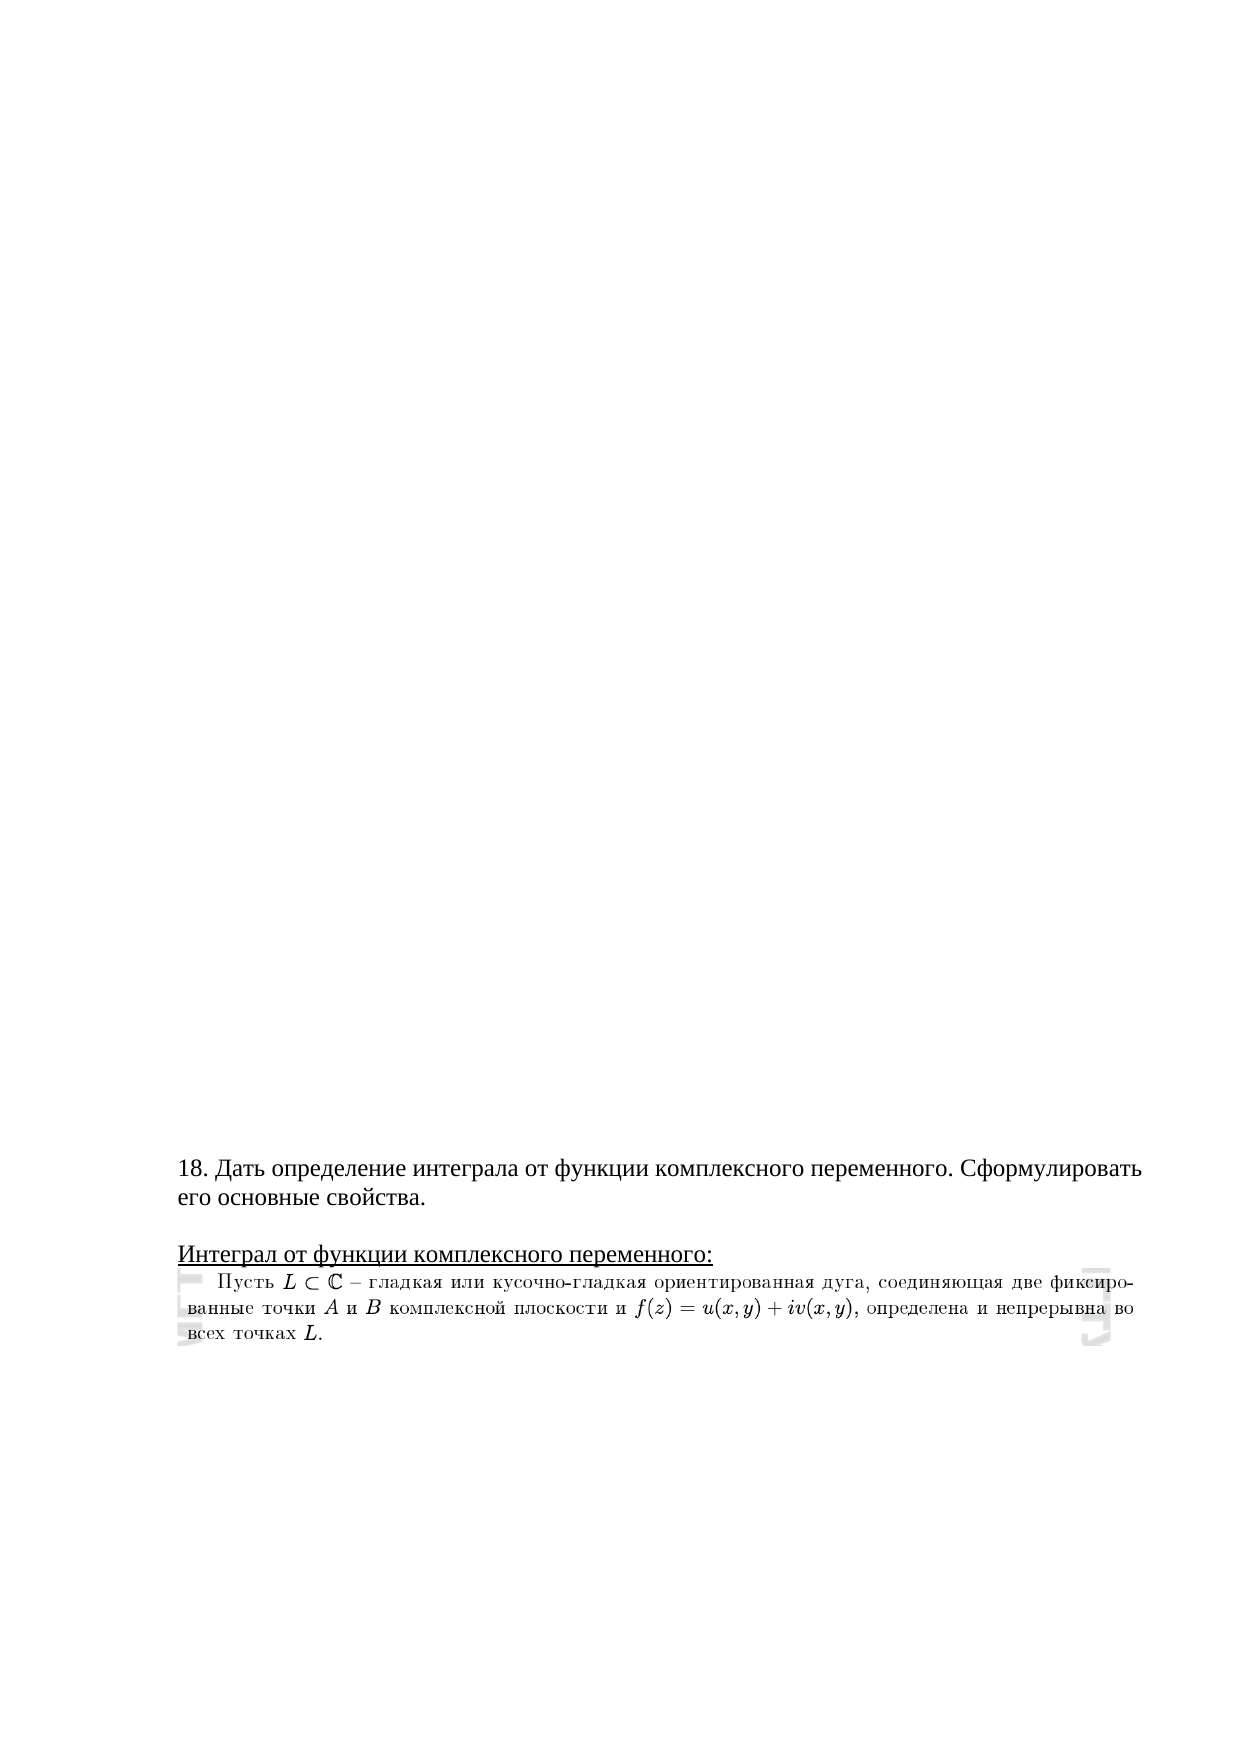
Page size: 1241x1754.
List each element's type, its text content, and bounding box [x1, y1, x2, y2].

text Интеграл от функции комплексного переменного: [177, 1239, 1152, 1268]
text 18. Дать определение интеграла от функции комплексного переменного. Сформулировать его основные свойства. [177, 1153, 1152, 1211]
picture [177, 1268, 1152, 1346]
